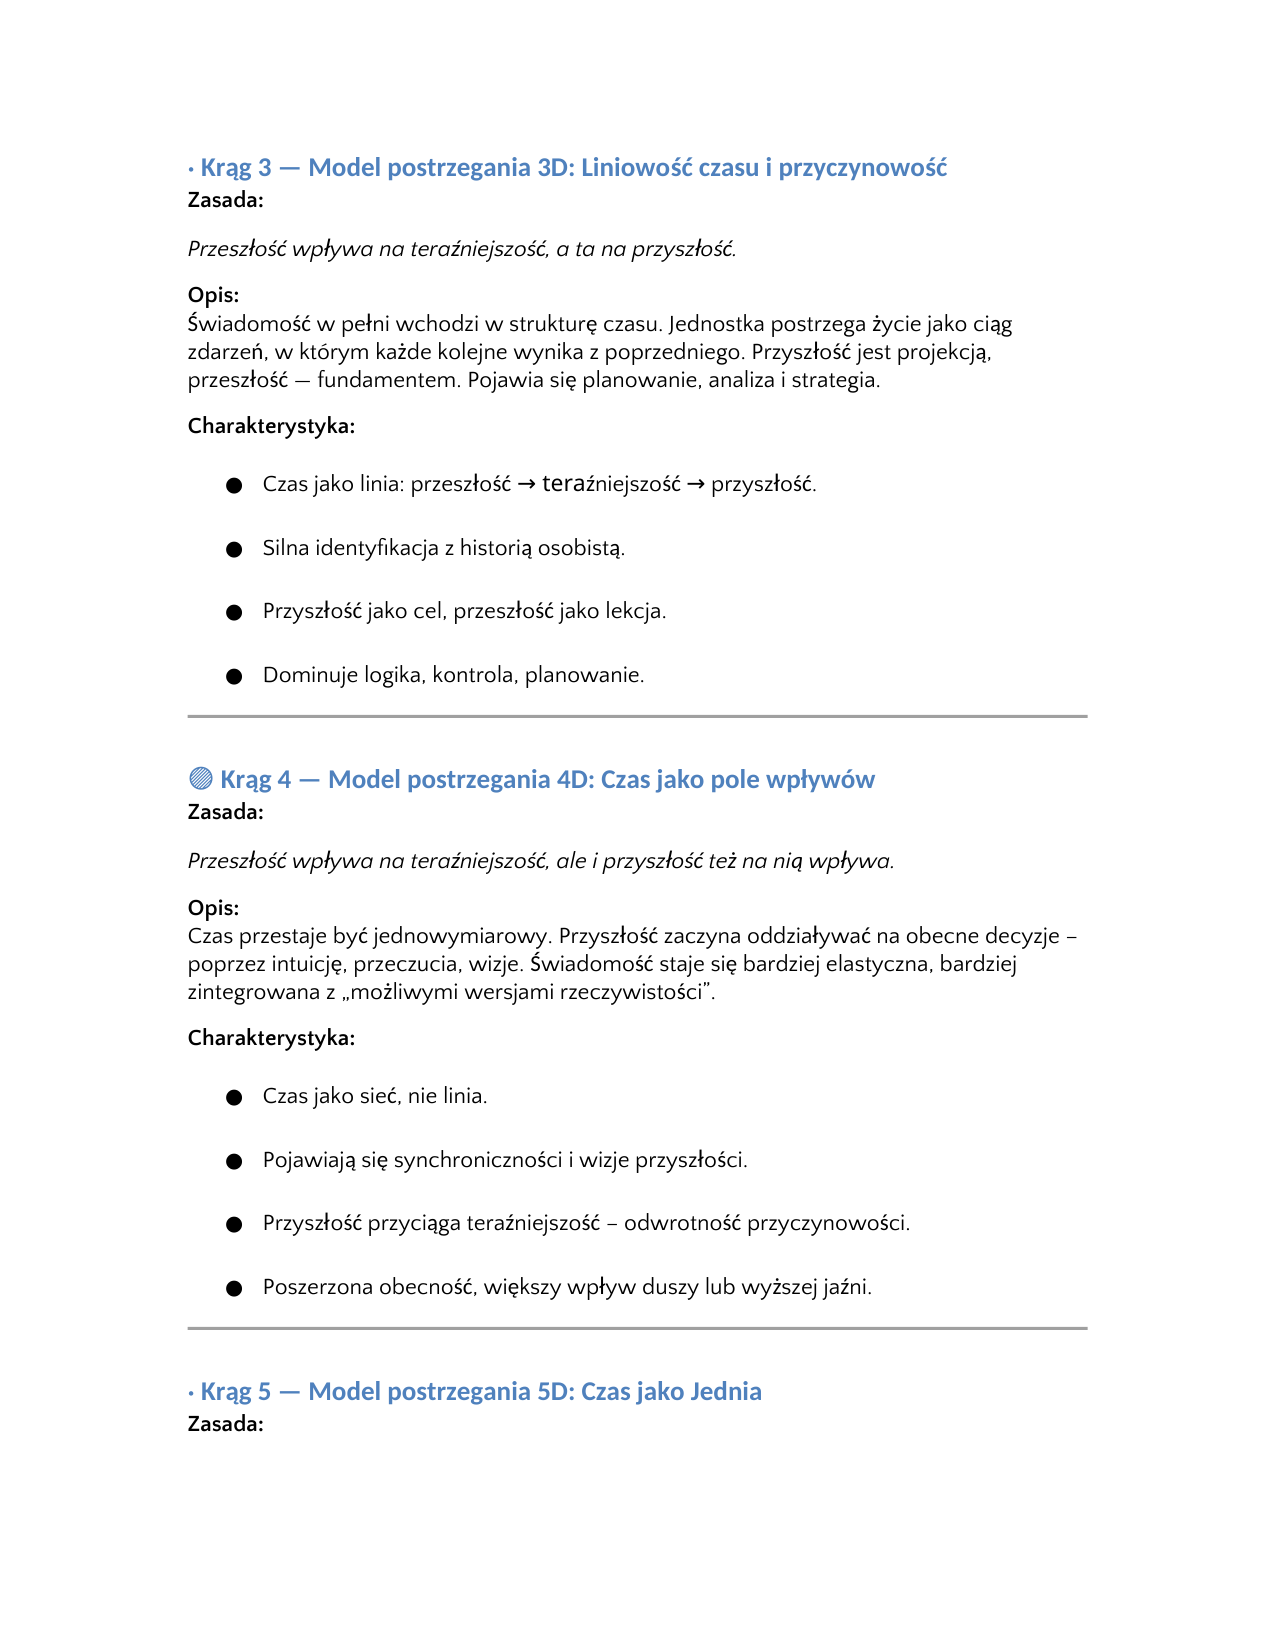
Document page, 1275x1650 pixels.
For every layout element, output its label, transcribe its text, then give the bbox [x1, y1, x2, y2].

list Przyszłość jako cel, przeszłość jako lekcja. [225, 588, 1087, 630]
list Poszerzona obecność, większy wpływ duszy lub wyższej jaźni. [225, 1263, 1087, 1306]
list Dominuje logika, kontrola, planowanie. [225, 651, 1087, 694]
list Czas jako linia: przeszłośćźniejszość → przyszłość. [225, 461, 1087, 503]
text Zasada: [187, 1412, 1087, 1437]
text Opis: Świadomość w pełni wchodzi w strukturę czasu. Jednostka postrzega życie jako ciąg zdarzeń, w którym każde kolejne wynika z poprzedniego. Przyszłość jest projekcją, przeszłość — fundamentem. Pojawia się planowanie, analiza i strategia. [187, 283, 1087, 393]
text Opis: Czas przestaje być jednowymiarowy. Przyszłość zaczyna oddziaływać na obecne decyzje – poprzez intuicję, przeczucia, wizje. Świadomość staje się bardziej elastyczna, bardziej zintegrowana z „możliwymi wersjami rzeczywistości”. [187, 895, 1087, 1006]
subtitle 🔵 Krąg 3 — Model postrzegania 3D: Liniowość czasu i przyczynowość [187, 150, 1087, 183]
text Charakterystyka: [187, 1026, 1087, 1052]
list Czas jako sieć, nie linia. [225, 1073, 1087, 1115]
text Zasada: [187, 800, 1087, 826]
subtitle 🔶 Krąg 5 — Model postrzegania 5D: Czas jako Jednia [187, 1374, 1087, 1407]
text Charakterystyka: [187, 414, 1087, 440]
list Przyszłość przyciąga teraźniejszość – odwrotność przyczynowości. [225, 1200, 1087, 1242]
text Zasada: [187, 188, 1087, 213]
text Przeszłość wpływa na teraźniejszość, a ta na przyszłość. [187, 234, 1087, 263]
subtitle 🟣 Krąg 4 — Model postrzegania 4D: Czas jako pole wpływów [187, 762, 1087, 795]
text Przeszłość wpływa na teraźniejszość, ale i przyszłość też na nią wpływa. [187, 846, 1087, 874]
list Silna identyfikacja z historią osobistą. [225, 524, 1087, 567]
list Pojawiają się synchroniczności i wizje przyszłości. [225, 1136, 1087, 1179]
